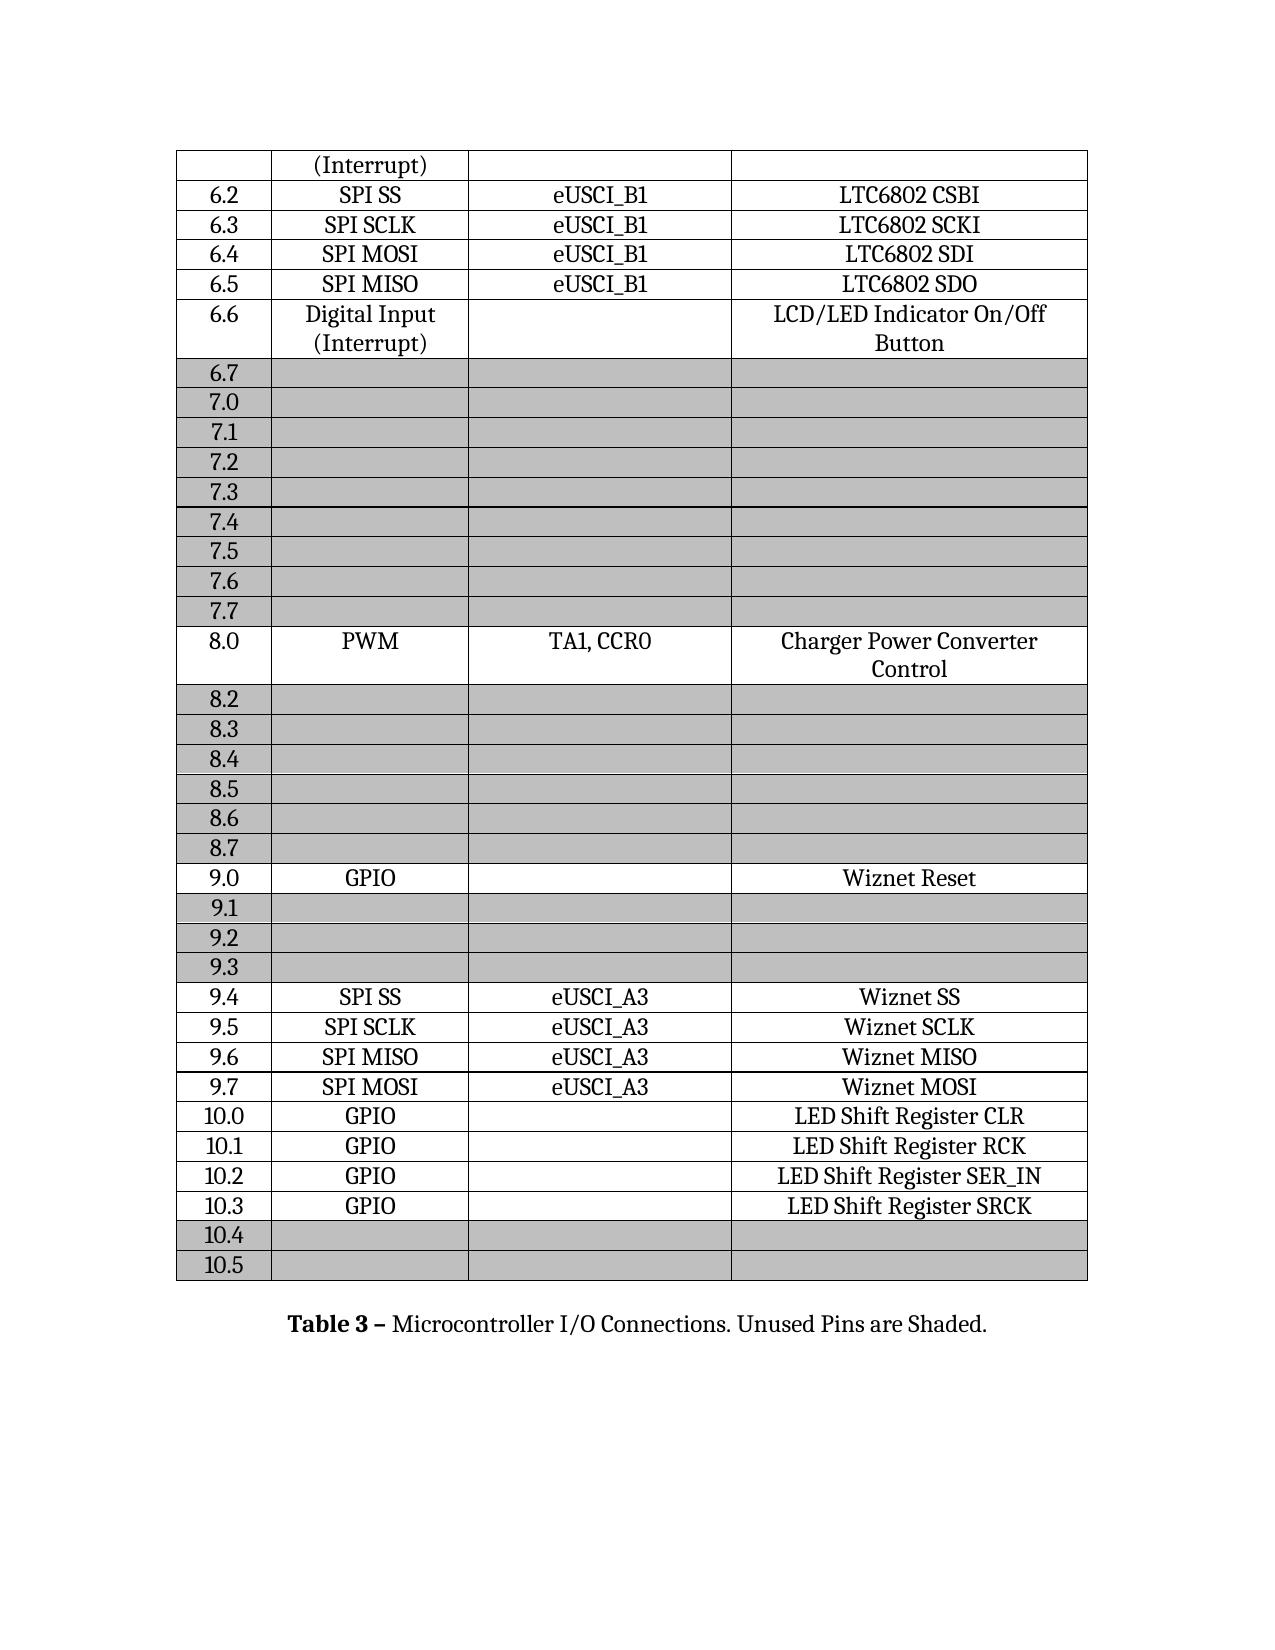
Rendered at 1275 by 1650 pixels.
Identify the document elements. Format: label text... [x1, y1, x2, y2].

table_cell [732, 388, 1087, 417]
table_cell [272, 924, 468, 952]
text Table 3 – Microcontroller I/O Connections. Unused Pins are Shaded. [187, 1310, 1087, 1338]
table_cell SPI MISO [272, 1043, 468, 1071]
table_cell eUSCI_B1 [469, 270, 731, 299]
table_cell Wiznet SCLK [732, 1013, 1087, 1042]
table_cell eUSCI_A3 [469, 1043, 731, 1071]
table_cell 7.4 [177, 508, 271, 536]
table_cell [272, 478, 468, 506]
table_cell 10.2 [177, 1162, 271, 1191]
table_cell LTC6802 SDO [732, 270, 1087, 299]
table_cell [272, 1221, 468, 1250]
table_cell SPI SS [272, 181, 468, 209]
table_cell [272, 1251, 468, 1280]
table_cell [469, 864, 731, 893]
table_cell [732, 834, 1087, 863]
table_cell [732, 508, 1087, 536]
table_cell [732, 1221, 1087, 1250]
table_cell [732, 894, 1087, 922]
table_cell 8.5 [177, 775, 271, 803]
table_cell [732, 715, 1087, 744]
table_cell 7.7 [177, 597, 271, 626]
table_cell [272, 715, 468, 744]
table_cell 8.6 [177, 804, 271, 833]
table_cell 7.2 [177, 448, 271, 477]
table_cell [469, 834, 731, 863]
table_cell LTC6802 SDI [732, 240, 1087, 269]
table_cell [272, 151, 468, 180]
table_cell [272, 418, 468, 447]
table_cell 8.2 [177, 685, 271, 714]
table_cell [469, 953, 731, 982]
table_cell [732, 359, 1087, 387]
table_cell GPIO [272, 864, 468, 893]
table_cell SPI MISO [272, 270, 468, 299]
table_cell Wiznet MOSI [732, 1073, 1087, 1101]
table_cell 9.5 [177, 1013, 271, 1042]
table_cell [732, 478, 1087, 506]
table_cell [469, 1162, 731, 1191]
table_cell 6.6 [177, 300, 271, 357]
table_cell eUSCI_B1 [469, 211, 731, 239]
table_cell [732, 567, 1087, 596]
table_cell [732, 745, 1087, 773]
table_cell SPI SCLK [272, 1013, 468, 1042]
table_cell eUSCI_B1 [469, 181, 731, 209]
table_cell [469, 1221, 731, 1250]
table_cell SPI MOSI [272, 1073, 468, 1101]
table_cell [272, 834, 468, 863]
table_cell [272, 953, 468, 982]
table_cell LTC6802 CSBI [732, 181, 1087, 209]
table_cell LED Shift Register SER_IN [732, 1162, 1087, 1191]
table_cell [469, 685, 731, 714]
table_cell eUSCI_B1 [469, 240, 731, 269]
table_cell [469, 924, 731, 952]
table_cell LTC6802 SCKI [732, 211, 1087, 239]
table_cell 9.6 [177, 1043, 271, 1071]
table_cell SPI SS [272, 983, 468, 1012]
table_cell 9.3 [177, 953, 271, 982]
table_cell 9.7 [177, 1073, 271, 1101]
table_cell [732, 685, 1087, 714]
table_cell Wiznet SS [732, 983, 1087, 1012]
table_cell [732, 537, 1087, 566]
table_cell [732, 597, 1087, 626]
table_cell [469, 597, 731, 626]
table_cell [469, 715, 731, 744]
table_cell [272, 359, 468, 387]
table_cell 9.4 [177, 983, 271, 1012]
table_cell 9.0 [177, 864, 271, 893]
table_cell GPIO [272, 1192, 468, 1220]
table_cell LED Shift Register RCK [732, 1132, 1087, 1161]
table_cell LED Shift Register CLR [732, 1102, 1087, 1131]
table_cell eUSCI_A3 [469, 983, 731, 1012]
table_cell LCD/LED Indicator On/Off Button [732, 300, 1087, 357]
table_cell [469, 537, 731, 566]
table_cell [469, 151, 731, 180]
table_cell Digital Input (Interrupt) [272, 300, 468, 357]
table_cell TA1, CCR0 [469, 627, 731, 684]
table_cell [732, 924, 1087, 952]
table_cell 10.3 [177, 1192, 271, 1220]
table_cell [272, 894, 468, 922]
table_cell 7.0 [177, 388, 271, 417]
table_cell 7.6 [177, 567, 271, 596]
table_cell 9.1 [177, 894, 271, 922]
table_cell [469, 1251, 731, 1280]
table_cell 9.2 [177, 924, 271, 952]
table_cell Wiznet MISO [732, 1043, 1087, 1071]
table_cell [272, 745, 468, 773]
table_cell eUSCI_A3 [469, 1073, 731, 1101]
table_cell [469, 1102, 731, 1131]
table_cell GPIO [272, 1162, 468, 1191]
table_cell [469, 359, 731, 387]
table_cell 10.0 [177, 1102, 271, 1131]
table_cell [272, 448, 468, 477]
table_cell SPI MOSI [272, 240, 468, 269]
table_cell [469, 418, 731, 447]
table_cell [732, 953, 1087, 982]
table_cell 10.1 [177, 1132, 271, 1161]
table_cell [732, 804, 1087, 833]
table_cell 8.7 [177, 834, 271, 863]
table_cell [272, 508, 468, 536]
table_cell 6.1 [177, 151, 271, 180]
table_cell 8.3 [177, 715, 271, 744]
table_cell [469, 567, 731, 596]
table_cell [469, 1132, 731, 1161]
table_cell [272, 597, 468, 626]
table_cell [469, 804, 731, 833]
table_cell [469, 388, 731, 417]
table_cell [469, 300, 731, 357]
table_cell [272, 567, 468, 596]
table_cell [469, 775, 731, 803]
table_cell LED Shift Register SRCK [732, 1192, 1087, 1220]
table_cell [272, 775, 468, 803]
table_cell [469, 478, 731, 506]
table_cell [272, 685, 468, 714]
table_cell [469, 745, 731, 773]
table_cell 6.4 [177, 240, 271, 269]
table_cell GPIO [272, 1132, 468, 1161]
table_cell 7.1 [177, 418, 271, 447]
table_cell [732, 418, 1087, 447]
table_cell 8.0 [177, 627, 271, 684]
table_cell [272, 388, 468, 417]
table_cell [469, 1192, 731, 1220]
table_cell GPIO [272, 1102, 468, 1131]
table_cell 8.4 [177, 745, 271, 773]
table_cell [469, 508, 731, 536]
table_cell [469, 448, 731, 477]
table_cell 6.5 [177, 270, 271, 299]
table_cell eUSCI_A3 [469, 1013, 731, 1042]
table_cell [272, 804, 468, 833]
table_cell [272, 537, 468, 566]
table_cell 10.4 [177, 1221, 271, 1250]
table_cell [732, 448, 1087, 477]
table_cell 7.5 [177, 537, 271, 566]
table_cell [732, 1251, 1087, 1280]
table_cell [732, 151, 1087, 180]
table_cell Charger Power Converter Control [732, 627, 1087, 684]
table_cell [732, 775, 1087, 803]
table_cell [469, 894, 731, 922]
table_cell 7.3 [177, 478, 271, 506]
table_cell 6.7 [177, 359, 271, 387]
table_cell SPI SCLK [272, 211, 468, 239]
table_cell 10.5 [177, 1251, 271, 1280]
table_cell 6.3 [177, 211, 271, 239]
table_cell 6.2 [177, 181, 271, 209]
table_cell Wiznet Reset [732, 864, 1087, 893]
table_cell PWM [272, 627, 468, 684]
